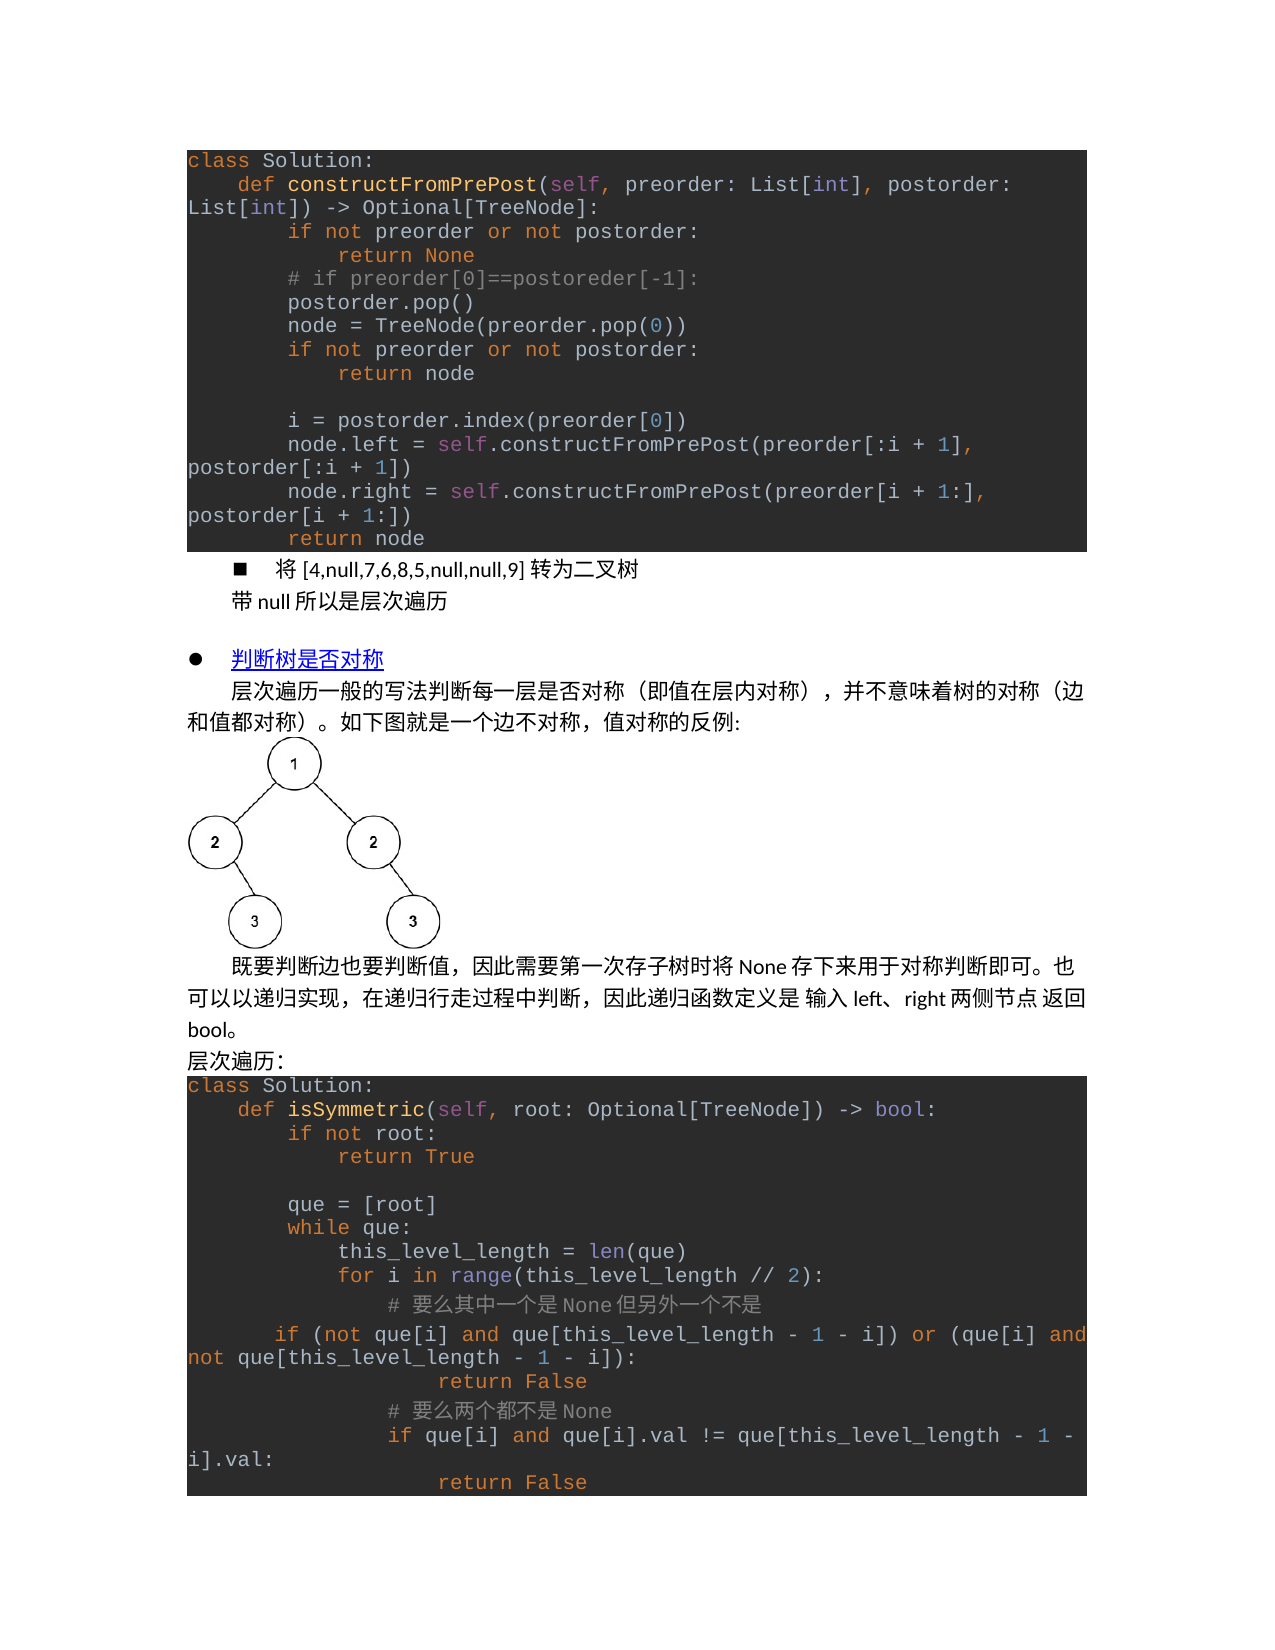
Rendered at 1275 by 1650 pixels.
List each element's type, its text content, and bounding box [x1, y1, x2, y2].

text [187, 1076, 1087, 1496]
picture [187, 737, 441, 949]
text class Solution: def constructFromPrePost(self, preorder: List[int], postorder: List[int]) -> Optional[TreeNode]: if not preorder or not postorder: return None # if preorder[0]==postoreder[-1]: postorder.pop() node = TreeNode(preorder.pop(0)) if not preorder or not postorder: return node i = postorder.index(preorder[0]) node.left = self.constructFromPrePost(preorder[:i + 1], postorder[:i + 1]) node.right = self.constructFromPrePost(preorder[i + 1:], postorder[i + 1:]) return node [187, 150, 1087, 552]
text 既要判断边也要判断值，因此需要第一次存子树时将None存下来用于对称判断即可。也可以以递归实现，在递归行走过程中判断，因此递归函数定义是 输入left、right两侧节点 返回 bool。 [187, 949, 1087, 1044]
text 层次遍历一般的写法判断每一层是否对称（即值在层内对称），并不意味着树的对称（边和值都对称）。如下图就是一个边不对称，值对称的反例: [187, 674, 1087, 737]
list 判断树是否对称 [187, 642, 1087, 674]
text 层次遍历： [187, 1044, 1087, 1076]
list 将 [4,null,7,6,8,5,null,null,9] 转为二叉树 [232, 552, 1087, 584]
text 带null所以是层次遍历 [231, 584, 1087, 615]
